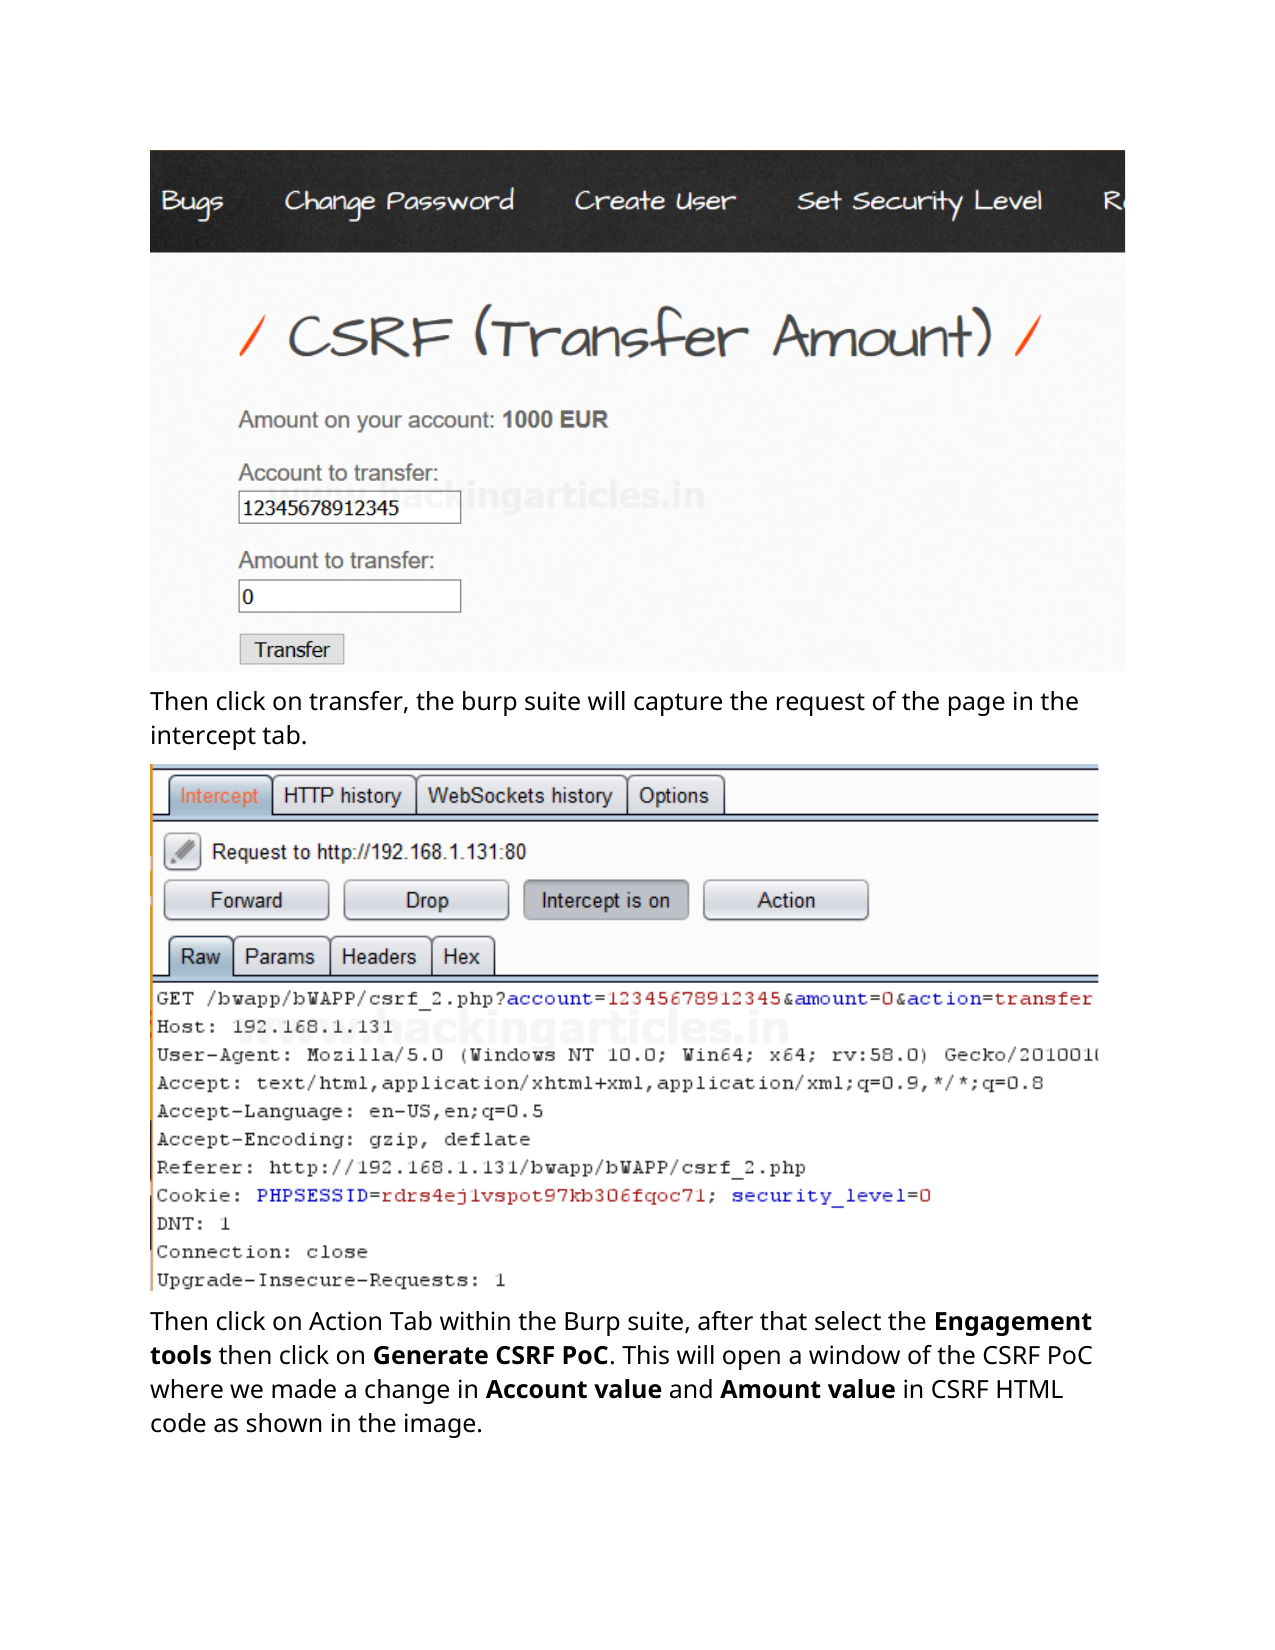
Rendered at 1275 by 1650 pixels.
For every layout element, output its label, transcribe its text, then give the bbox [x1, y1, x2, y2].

text Then click on Action Tab within the Burp suite, after that select the Engagement tools then click on Generate CSRF PoC. This will open a window of the CSRF PoC where we made a change in Account value and Amount value in CSRF HTML code as shown in the image. [150, 1303, 1125, 1440]
text Then click on transfer, the burp suite will capture the request of the page in the intercept tab. [150, 684, 1125, 752]
picture [150, 150, 1125, 672]
picture [150, 764, 1099, 1291]
